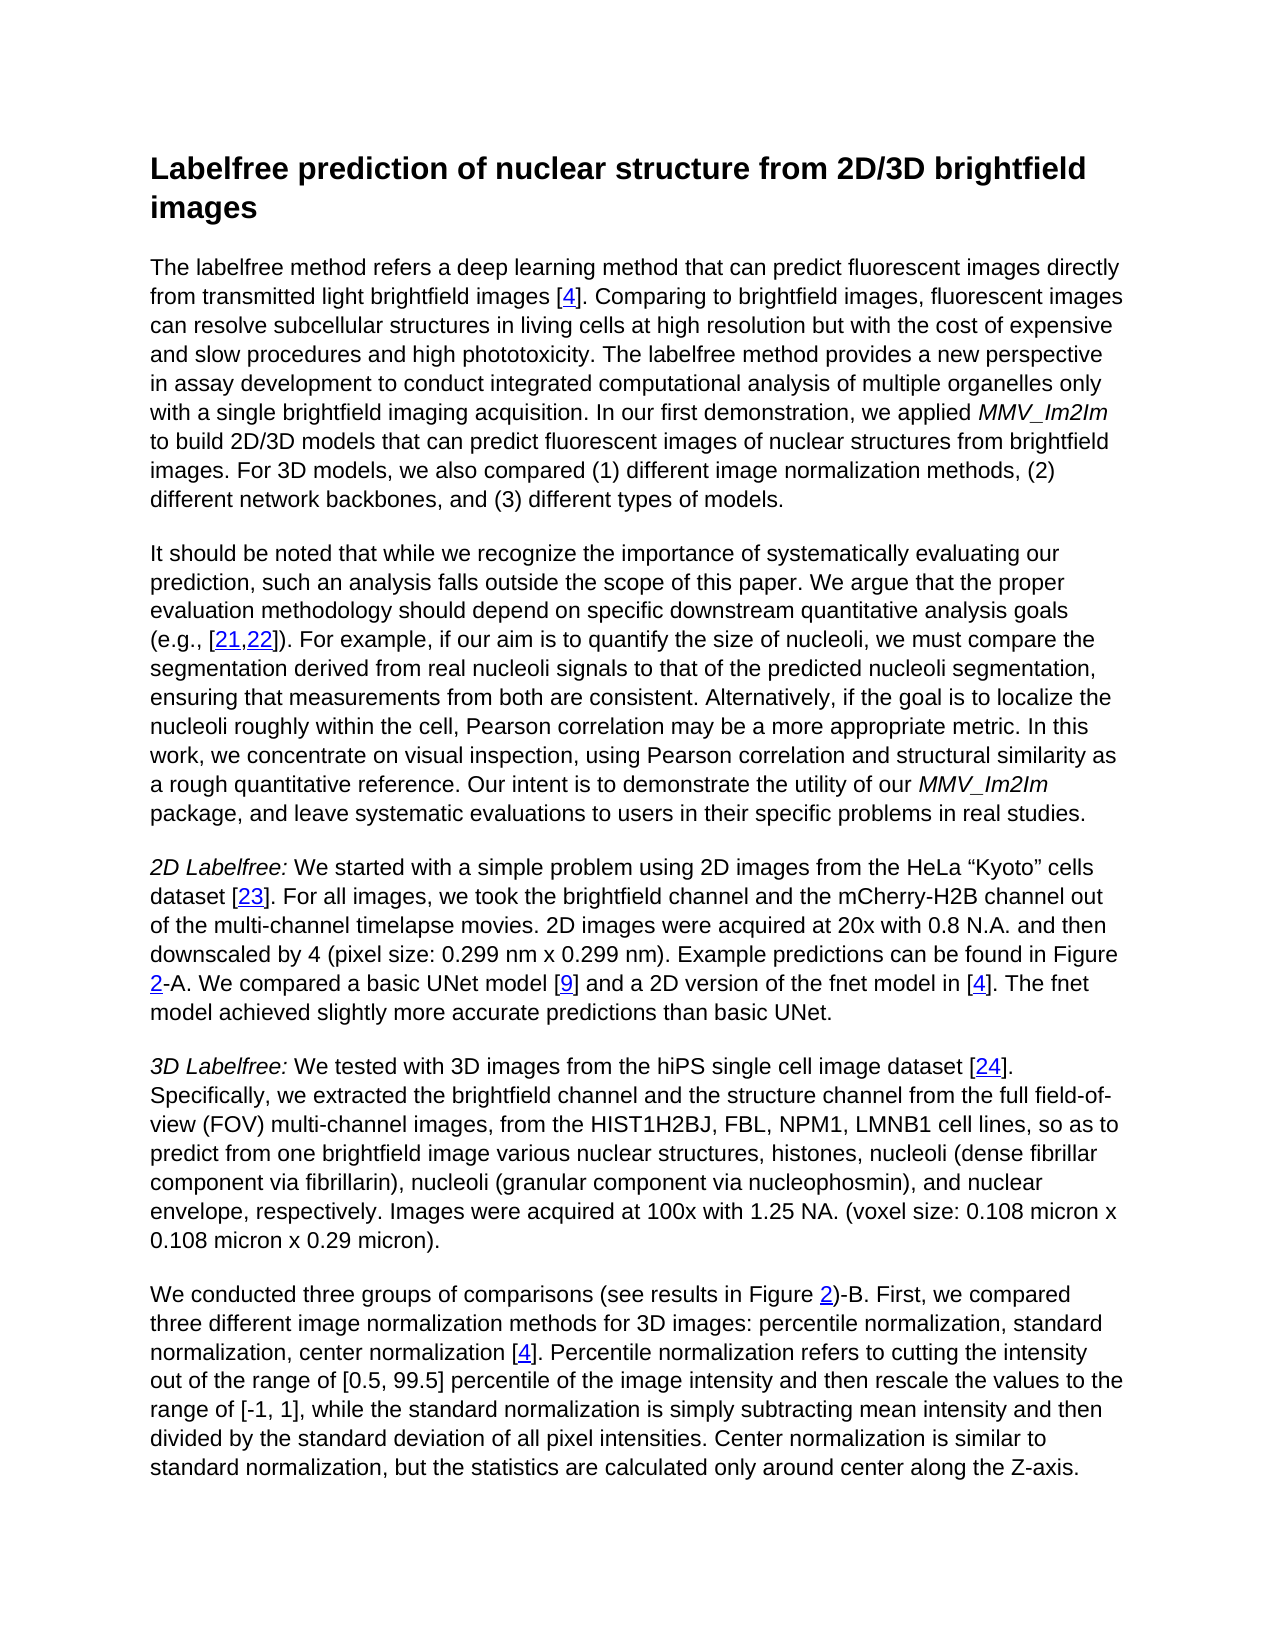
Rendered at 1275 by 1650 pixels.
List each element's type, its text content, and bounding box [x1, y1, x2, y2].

text 2D Labelfree: We started with a simple problem using 2D images from the HeLa “Kyoto” cells dataset [23]. For all images, we took the brightfield channel and the mCherry-H2B channel out of the multi-channel timelapse movies. 2D images were acquired at 20x with 0.8 N.A. and then downscaled by 4 (pixel size: 0.299 nm x 0.299 nm). Example predictions can be found in Figure 2-A. We compared a basic UNet model [9] and a 2D version of the fnet model in [4]. The fnet model achieved slightly more accurate predictions than basic UNet. [150, 854, 1125, 1025]
text 3D Labelfree: We tested with 3D images from the hiPS single cell image dataset [24]. Specifically, we extracted the brightfield channel and the structure channel from the full field-of-view (FOV) multi-channel images, from the HIST1H2BJ, FBL, NPM1, LMNB1 cell lines, so as to predict from one brightfield image various nuclear structures, histones, nucleoli (dense fibrillar component via fibrillarin), nucleoli (granular component via nucleophosmin), and nuclear envelope, respectively. Images were acquired at 100x with 1.25 NA. (voxel size: 0.108 micron x 0.108 micron x 0.29 micron). [150, 1053, 1125, 1253]
text The labelfree method refers a deep learning method that can predict fluorescent images directly from transmitted light brightfield images [4]. Comparing to brightfield images, fluorescent images can resolve subcellular structures in living cells at high resolution but with the cost of expensive and slow procedures and high phototoxicity. The labelfree method provides a new perspective in assay development to conduct integrated computational analysis of multiple organelles only with a single brightfield imaging acquisition. In our first demonstration, we applied MMV_Im2Im to build 2D/3D models that can predict fluorescent images of nuclear structures from brightfield images. For 3D models, we also compared (1) different image normalization methods, (2) different network backbones, and (3) different types of models. [150, 254, 1125, 512]
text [150, 1281, 1125, 1481]
text It should be noted that while we recognize the importance of systematically evaluating our prediction, such an analysis falls outside the scope of this paper. We argue that the proper evaluation methodology should depend on specific downstream quantitative analysis goals (e.g., [21,22]). For example, if our aim is to quantify the size of nucleoli, we must compare the segmentation derived from real nucleoli signals to that of the predicted nucleoli segmentation, ensuring that measurements from both are consistent. Alternatively, if the goal is to localize the nucleoli roughly within the cell, Pearson correlation may be a more appropriate metric. In this work, we concentrate on visual inspection, using Pearson correlation and structural similarity as a rough quantitative reference. Our intent is to demonstrate the utility of our MMV_Im2Im package, and leave systematic evaluations to users in their specific problems in real studies. [150, 539, 1125, 827]
subtitle Labelfree prediction of nuclear structure from 2D/3D brightfield images [150, 150, 1125, 225]
